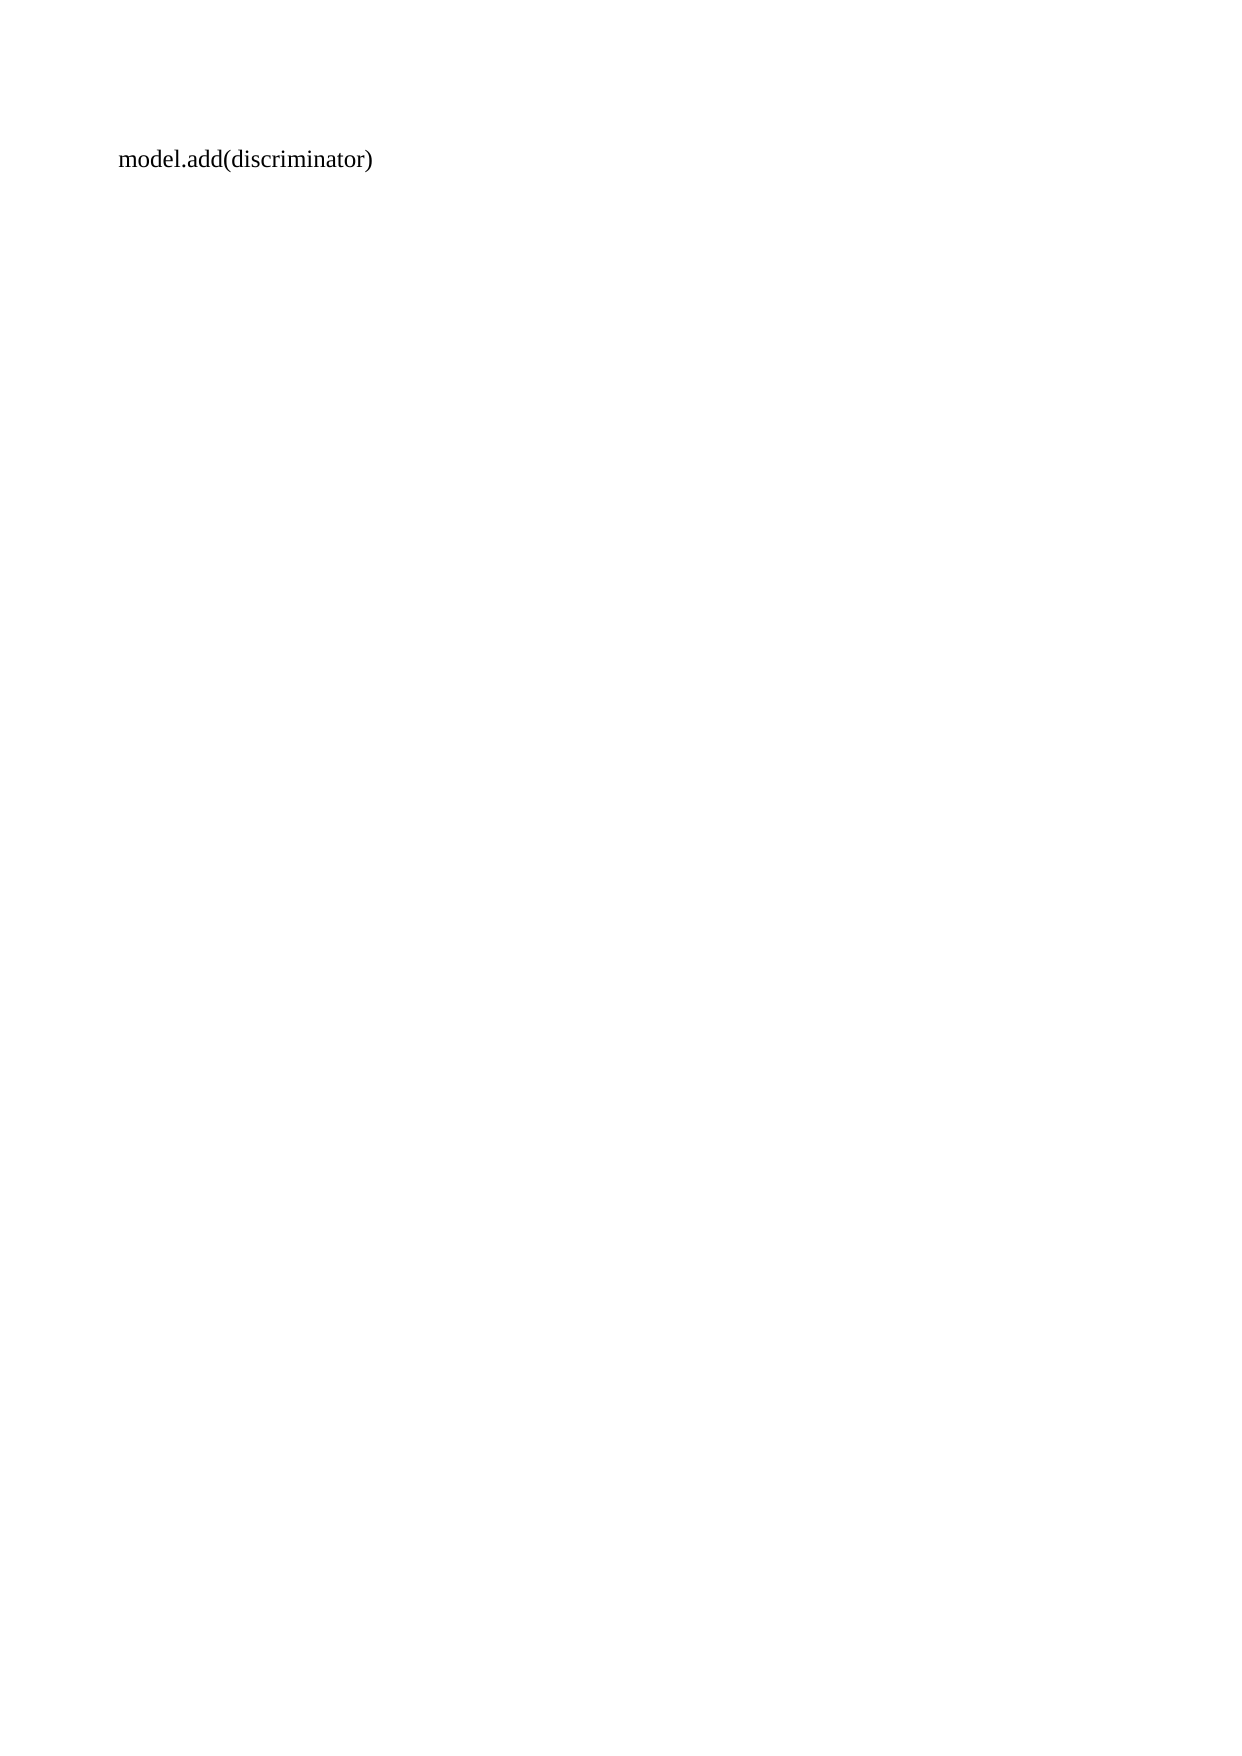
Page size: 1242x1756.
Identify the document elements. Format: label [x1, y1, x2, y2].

text [118, 144, 376, 172]
